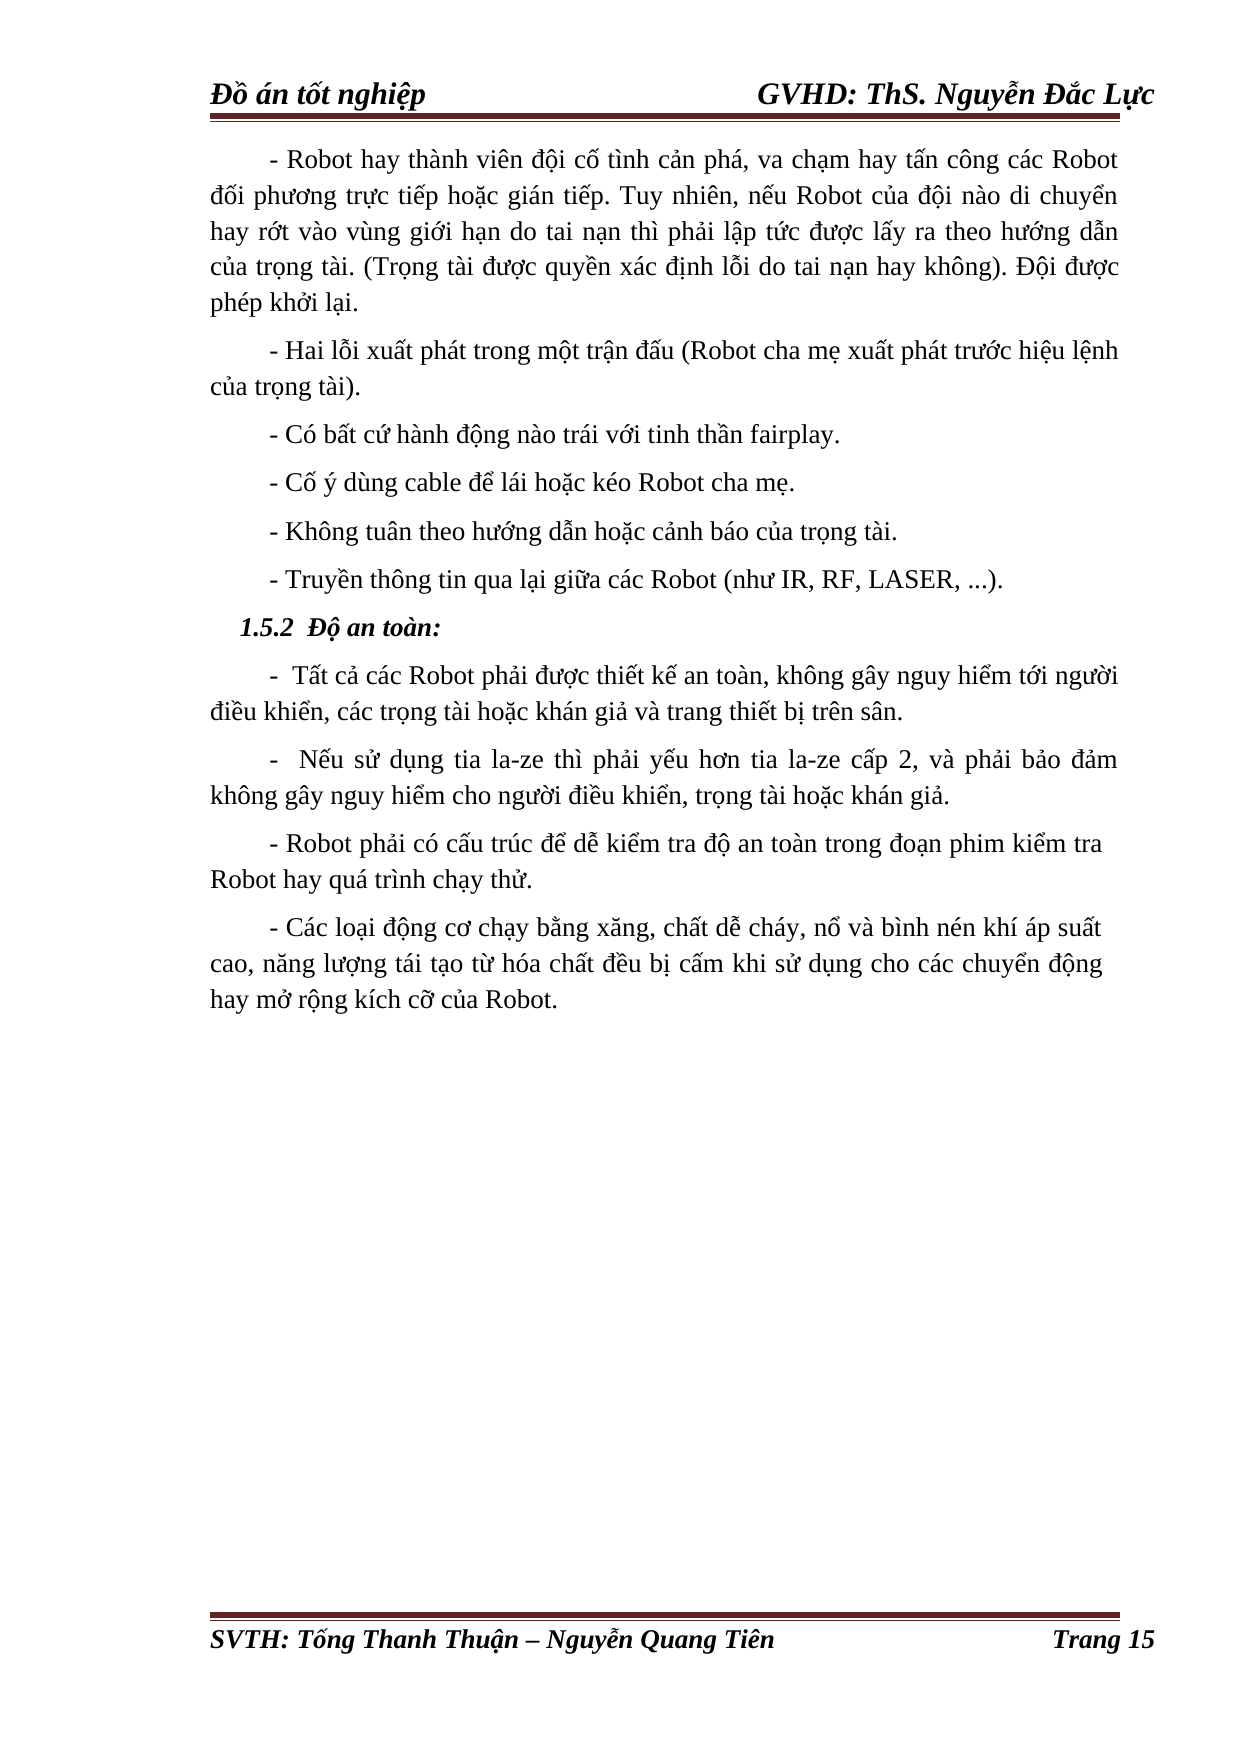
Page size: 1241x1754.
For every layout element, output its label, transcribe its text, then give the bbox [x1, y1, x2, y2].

text - Nếu sử dụng tia la-ze thì phải yếu hơn tia la-ze cấp 2, và phải bảo đảm không gây nguy hiểm cho người điều khiển, trọng tài hoặc khán giả. [210, 743, 1120, 810]
text - Cố ý dùng cable để lái hoặc kéo Robot cha mẹ. [210, 467, 1120, 498]
text - Tất cả các Robot phải được thiết kế an toàn, không gây nguy hiểm tới người điều khiển, các trọng tài hoặc khán giả và trang thiết bị trên sân. [210, 659, 1120, 726]
text - Các loại động cơ chạy bằng xăng, chất dễ cháy, nổ và bình nén khí áp suất cao, năng lượng tái tạo từ hóa chất đều bị cấm khi sử dụng cho các chuyển động hay mở rộng kích cỡ của Robot. [210, 911, 1104, 1014]
subtitle 1.5.2 Độ an toàn: [210, 611, 1120, 642]
text - Robot phải có cấu trúc để dễ kiểm tra độ an toàn trong đoạn phim kiểm tra Robot hay quá trình chạy thử. [210, 827, 1104, 894]
text - Truyền thông tin qua lại giữa các Robot (như IR, RF, LASER, ...). [210, 563, 1120, 594]
text - Có bất cứ hành động nào trái với tinh thần fairplay. [210, 418, 1120, 449]
text - Robot hay thành viên đội cố tình cản phá, va chạm hay tấn công các Robot đối phương trực tiếp hoặc gián tiếp. Tuy nhiên, nếu Robot của đội nào di chuyển hay rớt vào vùng giới hạn do tai nạn thì phải lập tức được lấy ra theo hướng dẫn của trọng tài. (Trọng tài được quyền xác định lỗi do tai nạn hay không). Đội được phép khởi lại. [210, 143, 1120, 317]
text - Không tuân theo hướng dẫn hoặc cảnh báo của trọng tài. [210, 515, 1120, 546]
text - Hai lỗi xuất phát trong một trận đấu (Robot cha mẹ xuất phát trước hiệu lệnh của trọng tài). [210, 334, 1120, 401]
